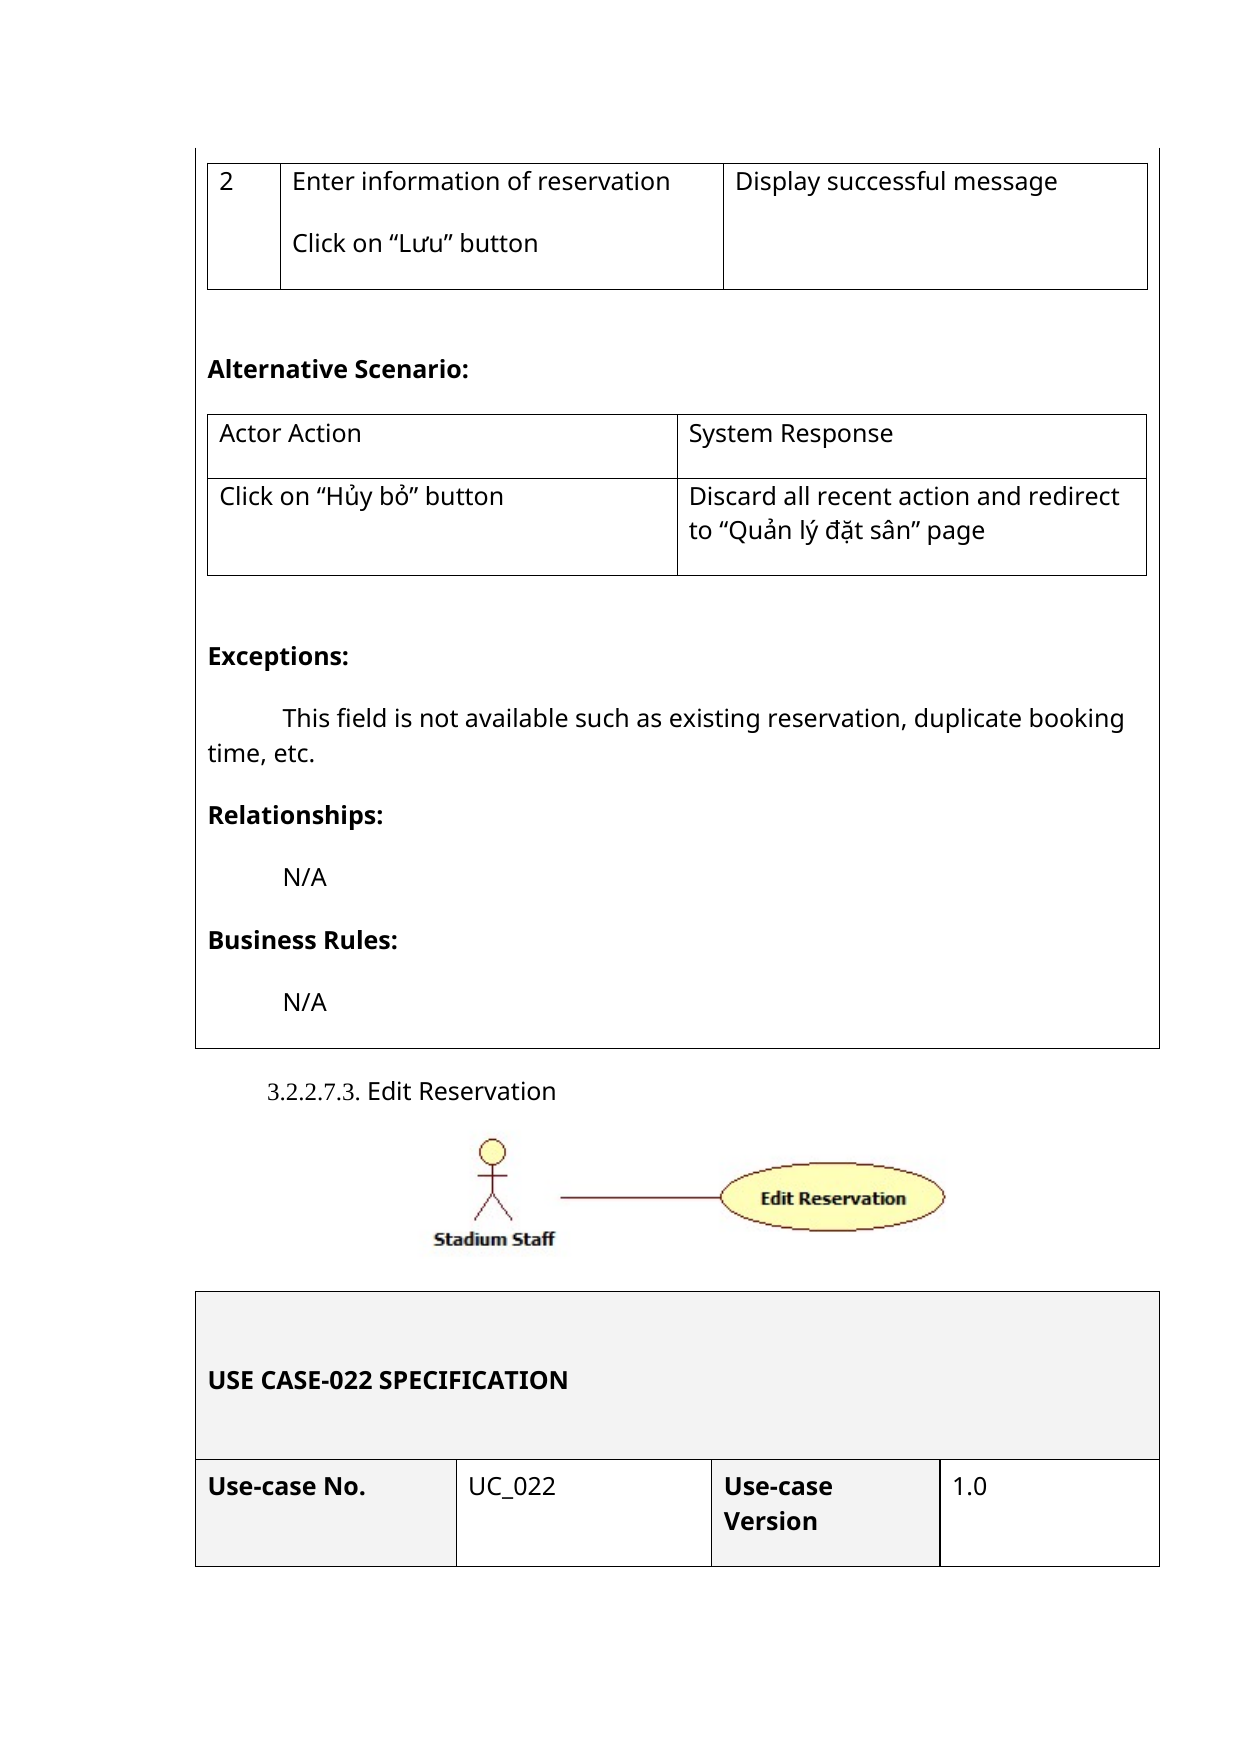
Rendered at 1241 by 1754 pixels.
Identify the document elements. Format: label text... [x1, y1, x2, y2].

table_cell 1.0 [941, 1460, 1159, 1566]
table_header USE CASE-022 SPECIFICATION [196, 1292, 1159, 1459]
table_cell UC_022 [457, 1460, 711, 1566]
subtitle Edit Reservation [267, 1073, 1122, 1107]
picture [395, 1106, 977, 1290]
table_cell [196, 154, 1159, 1047]
table_cell Use-case No. [196, 1460, 456, 1566]
table_cell Use-case Version [712, 1460, 939, 1566]
